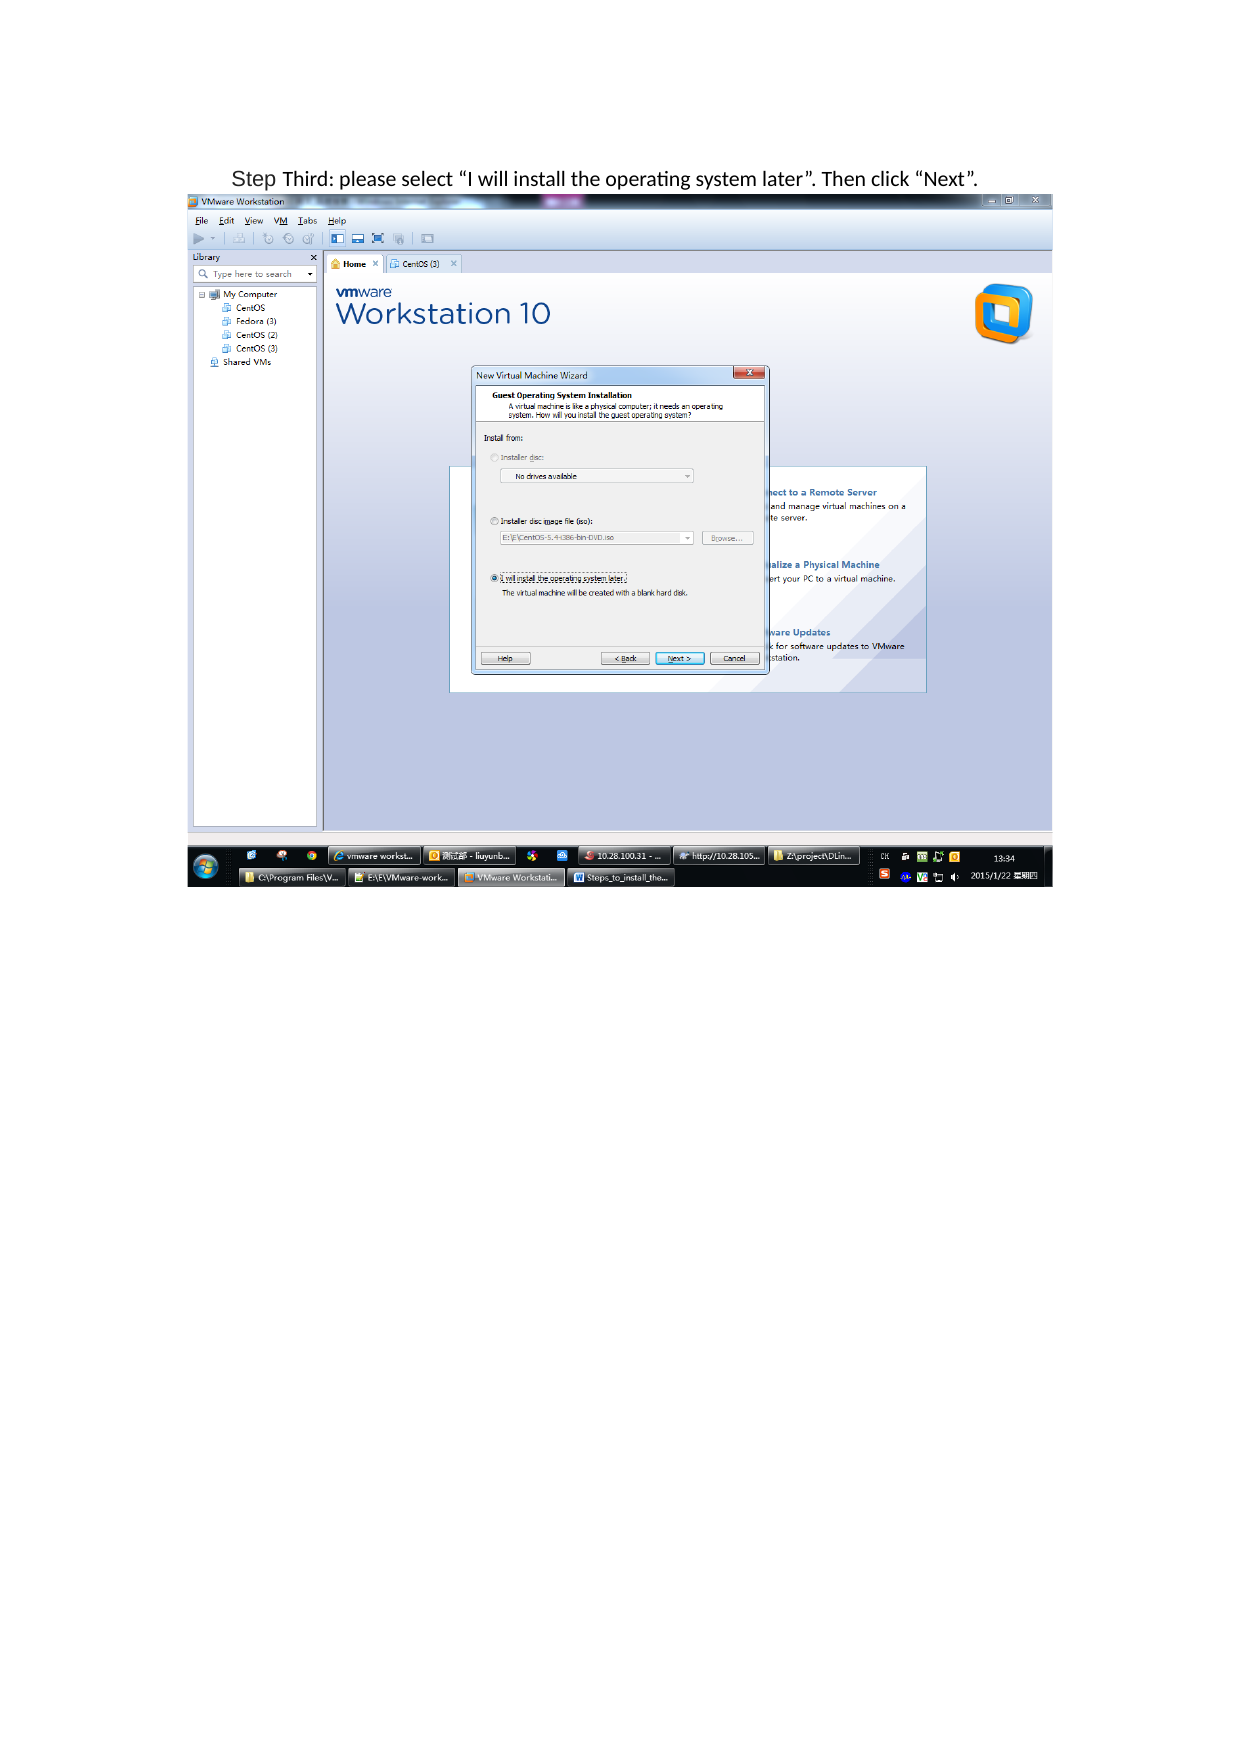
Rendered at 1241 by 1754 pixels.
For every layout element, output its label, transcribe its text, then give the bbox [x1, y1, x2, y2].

text Step Third: please select “I will install the operating system later”. Then click “Next”. [187, 162, 1053, 194]
picture [187, 194, 1053, 887]
